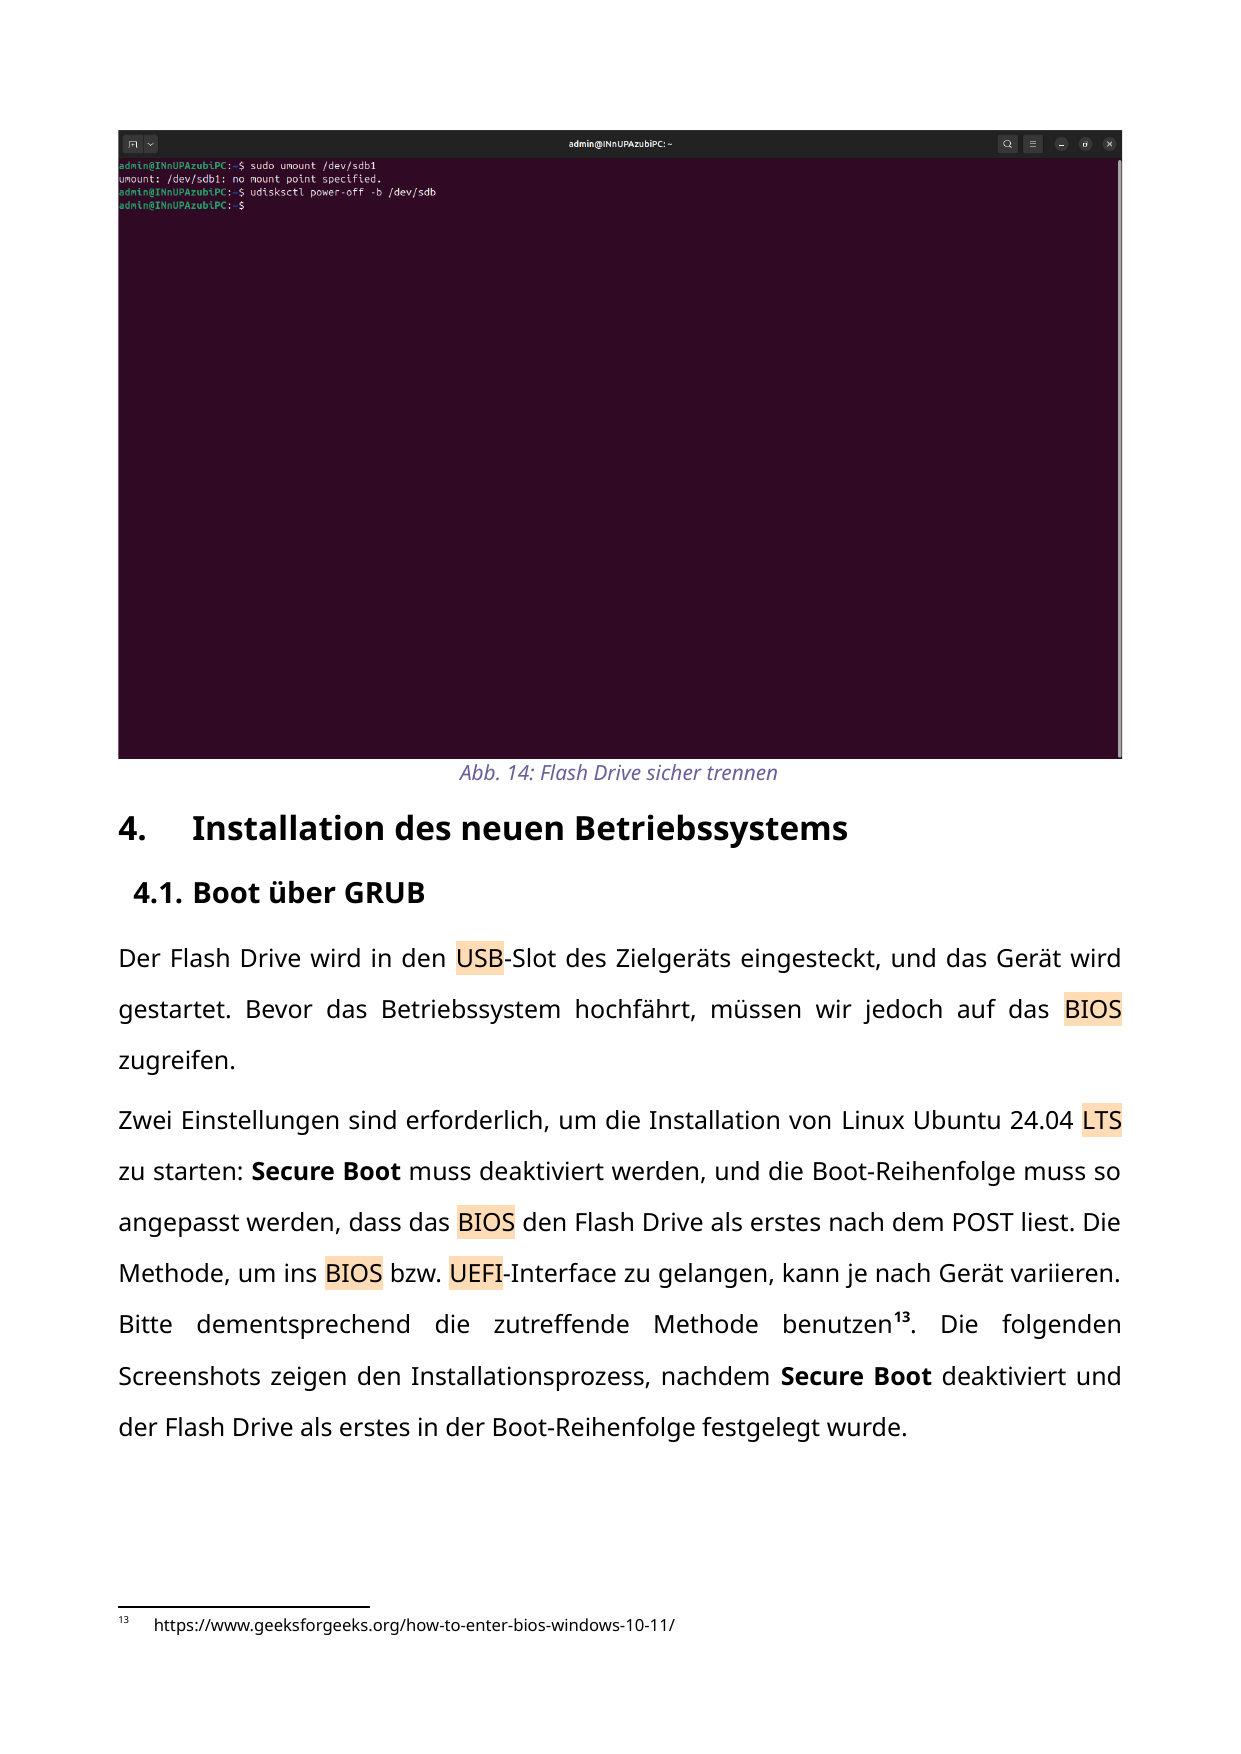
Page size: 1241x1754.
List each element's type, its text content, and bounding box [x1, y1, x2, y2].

picture [118, 130, 1123, 759]
subtitle Boot über GRUB [118, 872, 1122, 912]
subtitle Installation des neuen Betriebssystems [118, 782, 1122, 850]
text Der Flash Drive wird in den USB-Slot des Zielgeräts eingesteckt, und das Gerät wird gestartet. Bevor das Betriebssystem hochfährt, müssen wir jedoch auf das BIOS zugreifen. [118, 941, 1122, 1077]
text Zwei Einstellungen sind erforderlich, um die Installation von Linux Ubuntu 24.04 LTS zu starten: Secure Boot muss deaktiviert werden, und die Boot-Reihenfolge muss so angepasst werden, dass das BIOS den Flash Drive als erstes nach dem POST liest. Die Methode, um ins BIOS bzw. UEFI-Interface zu gelangen, kann je nach Gerät variieren. Bitte dementsprechend die zutreffende Methode benutzen. Die folgenden Screenshots zeigen den Installationsprozess, nachdem Secure Boot deaktiviert und der Flash Drive als erstes in der Boot-Reihenfolge festgelegt wurde. [118, 1103, 1122, 1443]
